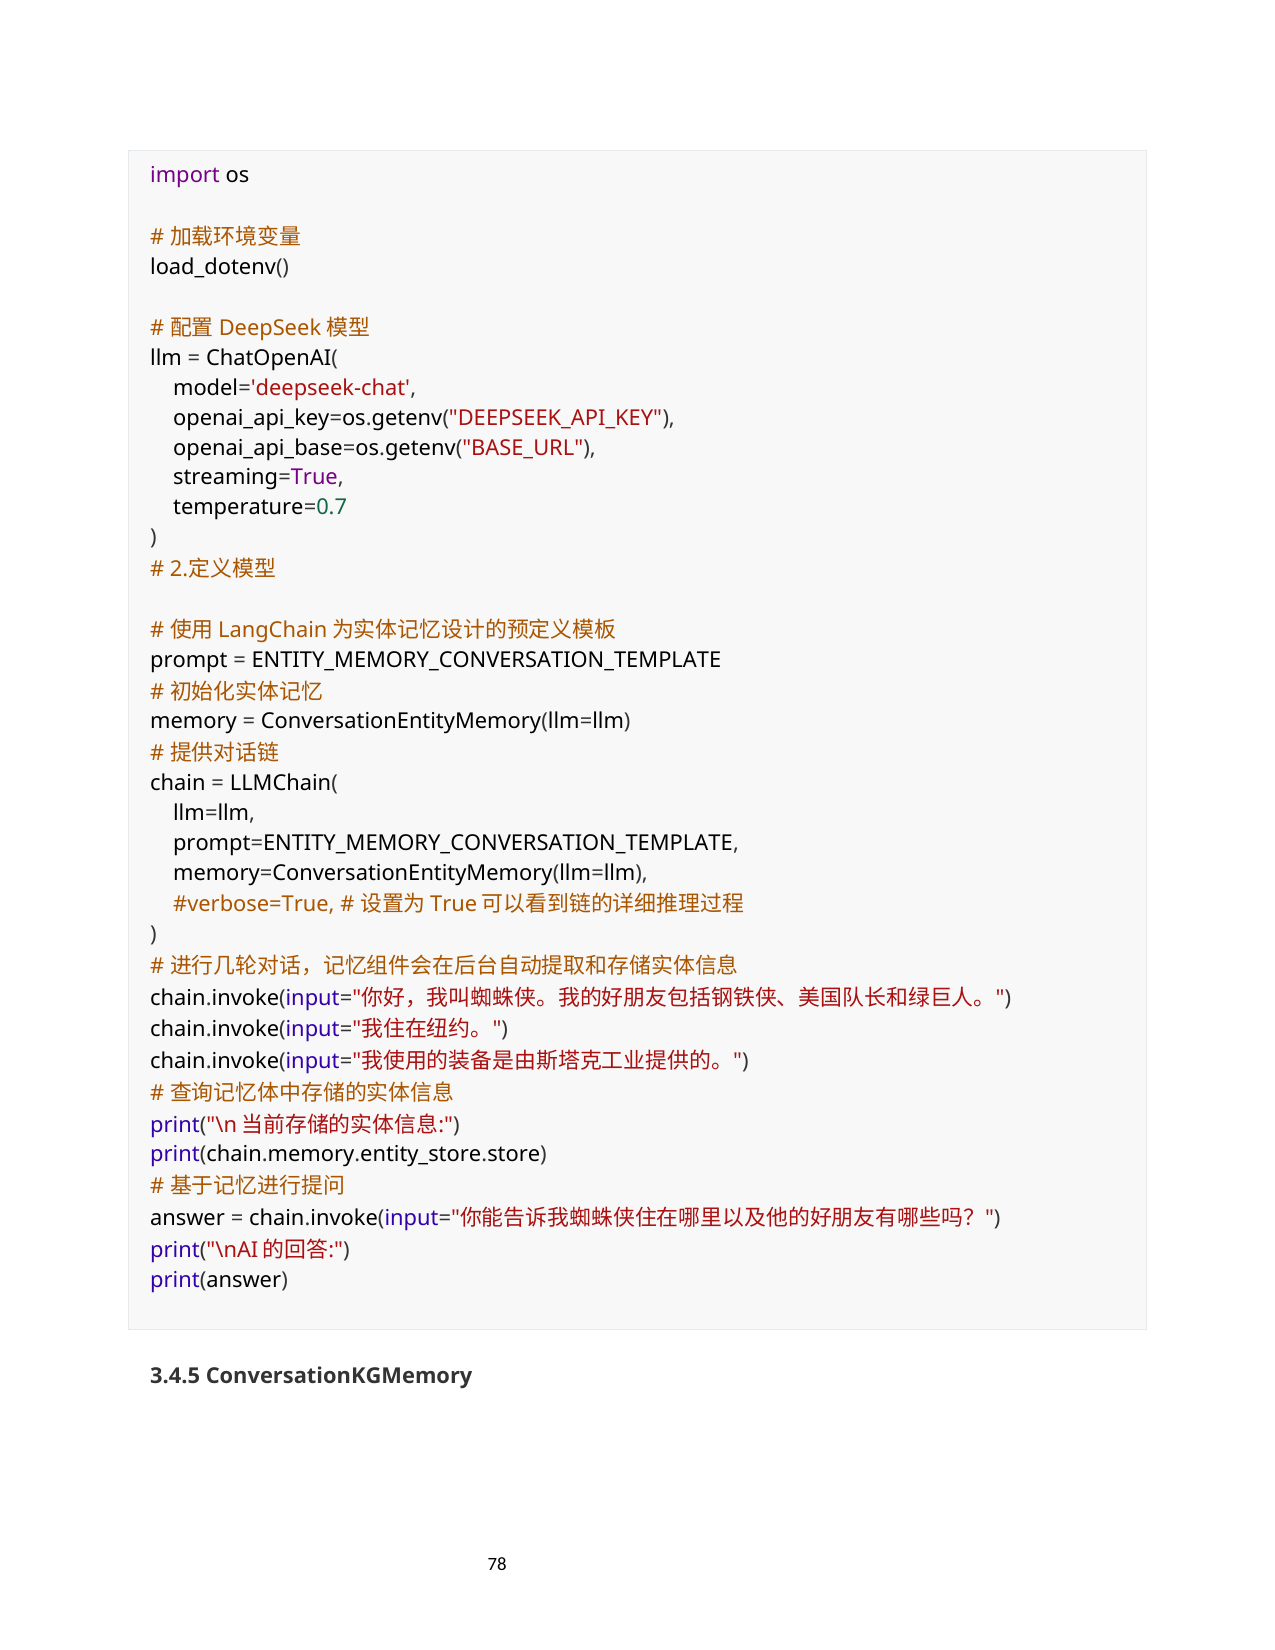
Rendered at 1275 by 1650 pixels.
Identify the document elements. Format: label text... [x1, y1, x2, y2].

subtitle 3.4.5 ConversationKGMemory [150, 1359, 1125, 1389]
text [129, 151, 1146, 1329]
